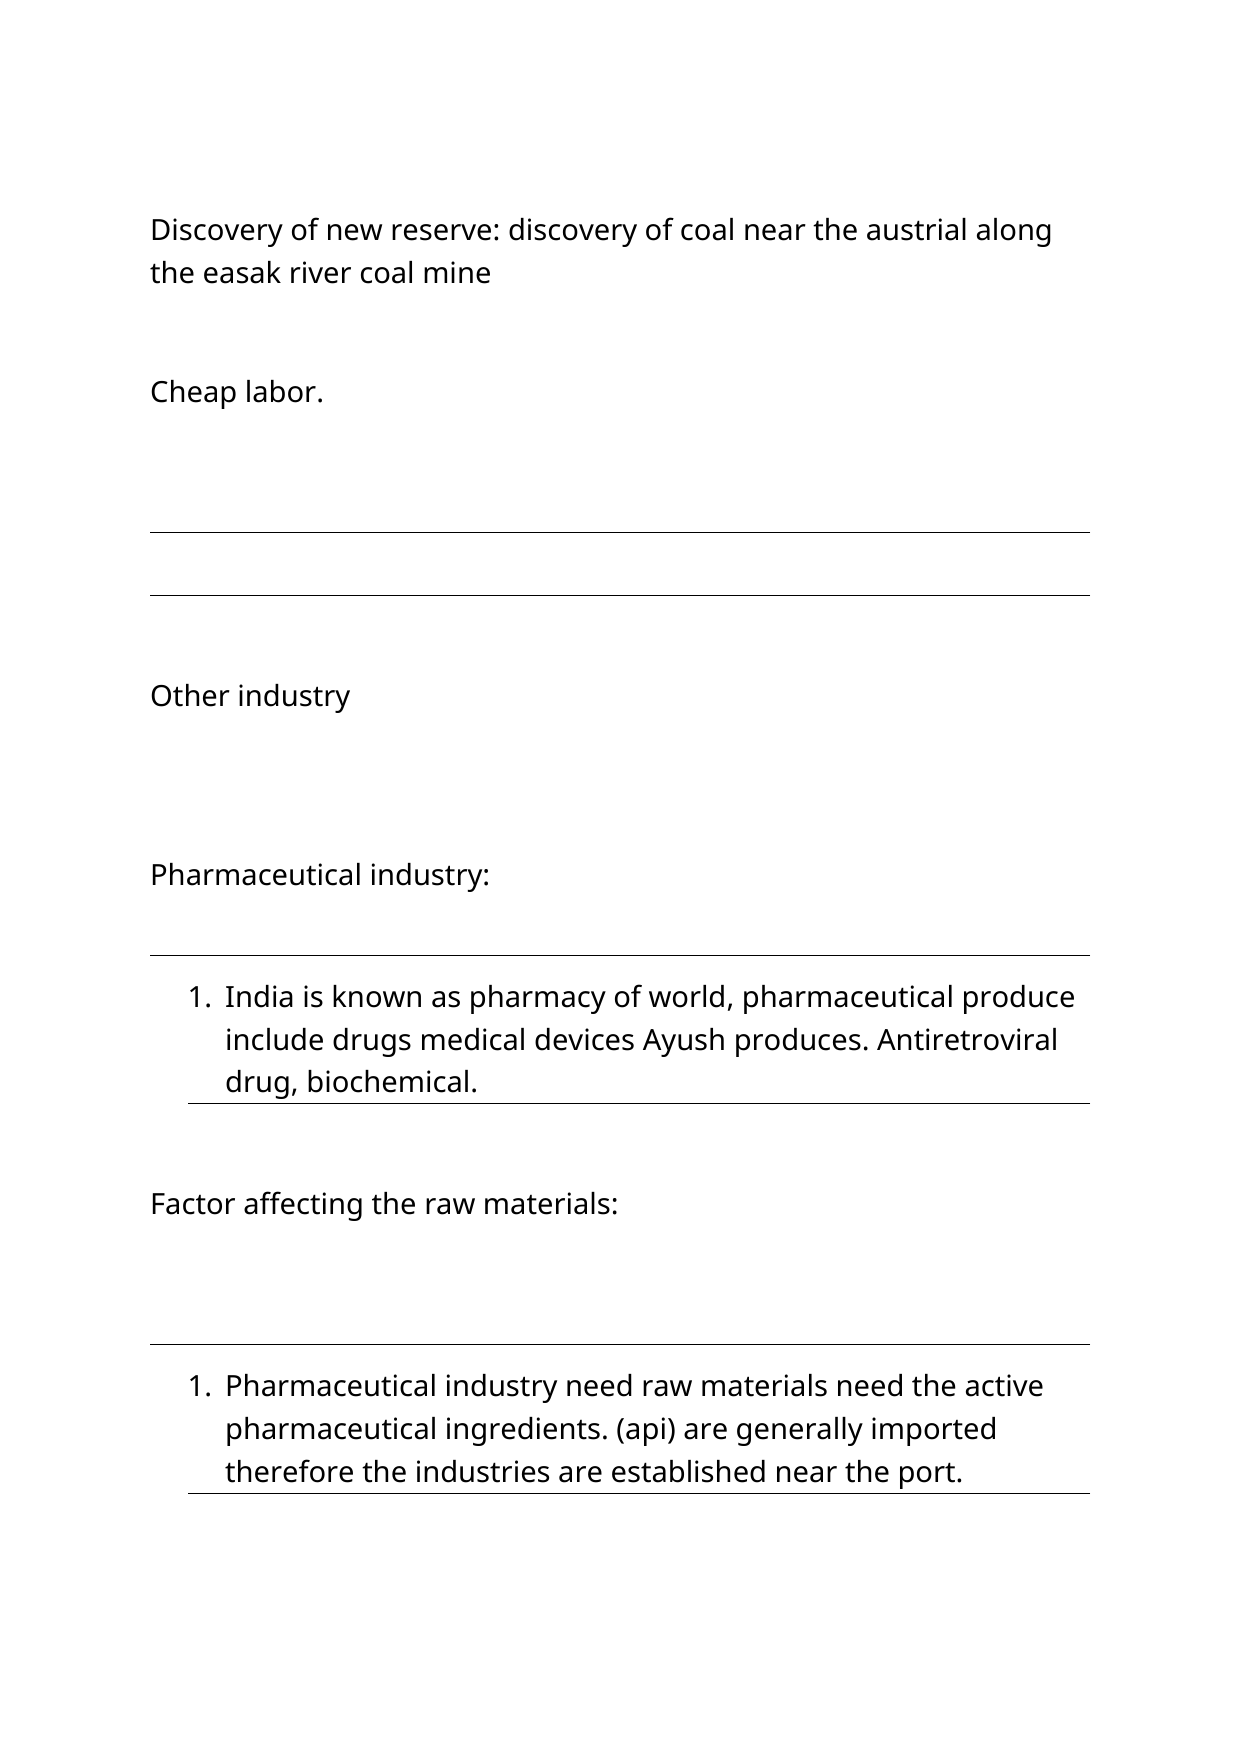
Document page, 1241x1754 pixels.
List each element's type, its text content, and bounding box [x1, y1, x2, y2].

text Discovery of new reserve: discovery of coal near the austrial along the easak river coal mine [150, 209, 1090, 292]
text Factor affecting the raw materials: [150, 1184, 1090, 1223]
list India is known as pharmacy of world, pharmaceutical produce include drugs medical devices Ayush produces. Antiretroviral drug, biochemical. [187, 976, 1090, 1104]
text Pharmaceutical industry: [150, 854, 1090, 893]
list Pharmaceutical industry need raw materials need the active pharmaceutical ingredients. (api) are generally imported therefore the industries are established near the port. [187, 1365, 1090, 1494]
text Other industry [150, 675, 1090, 715]
text Cheap labor. [150, 371, 1090, 411]
